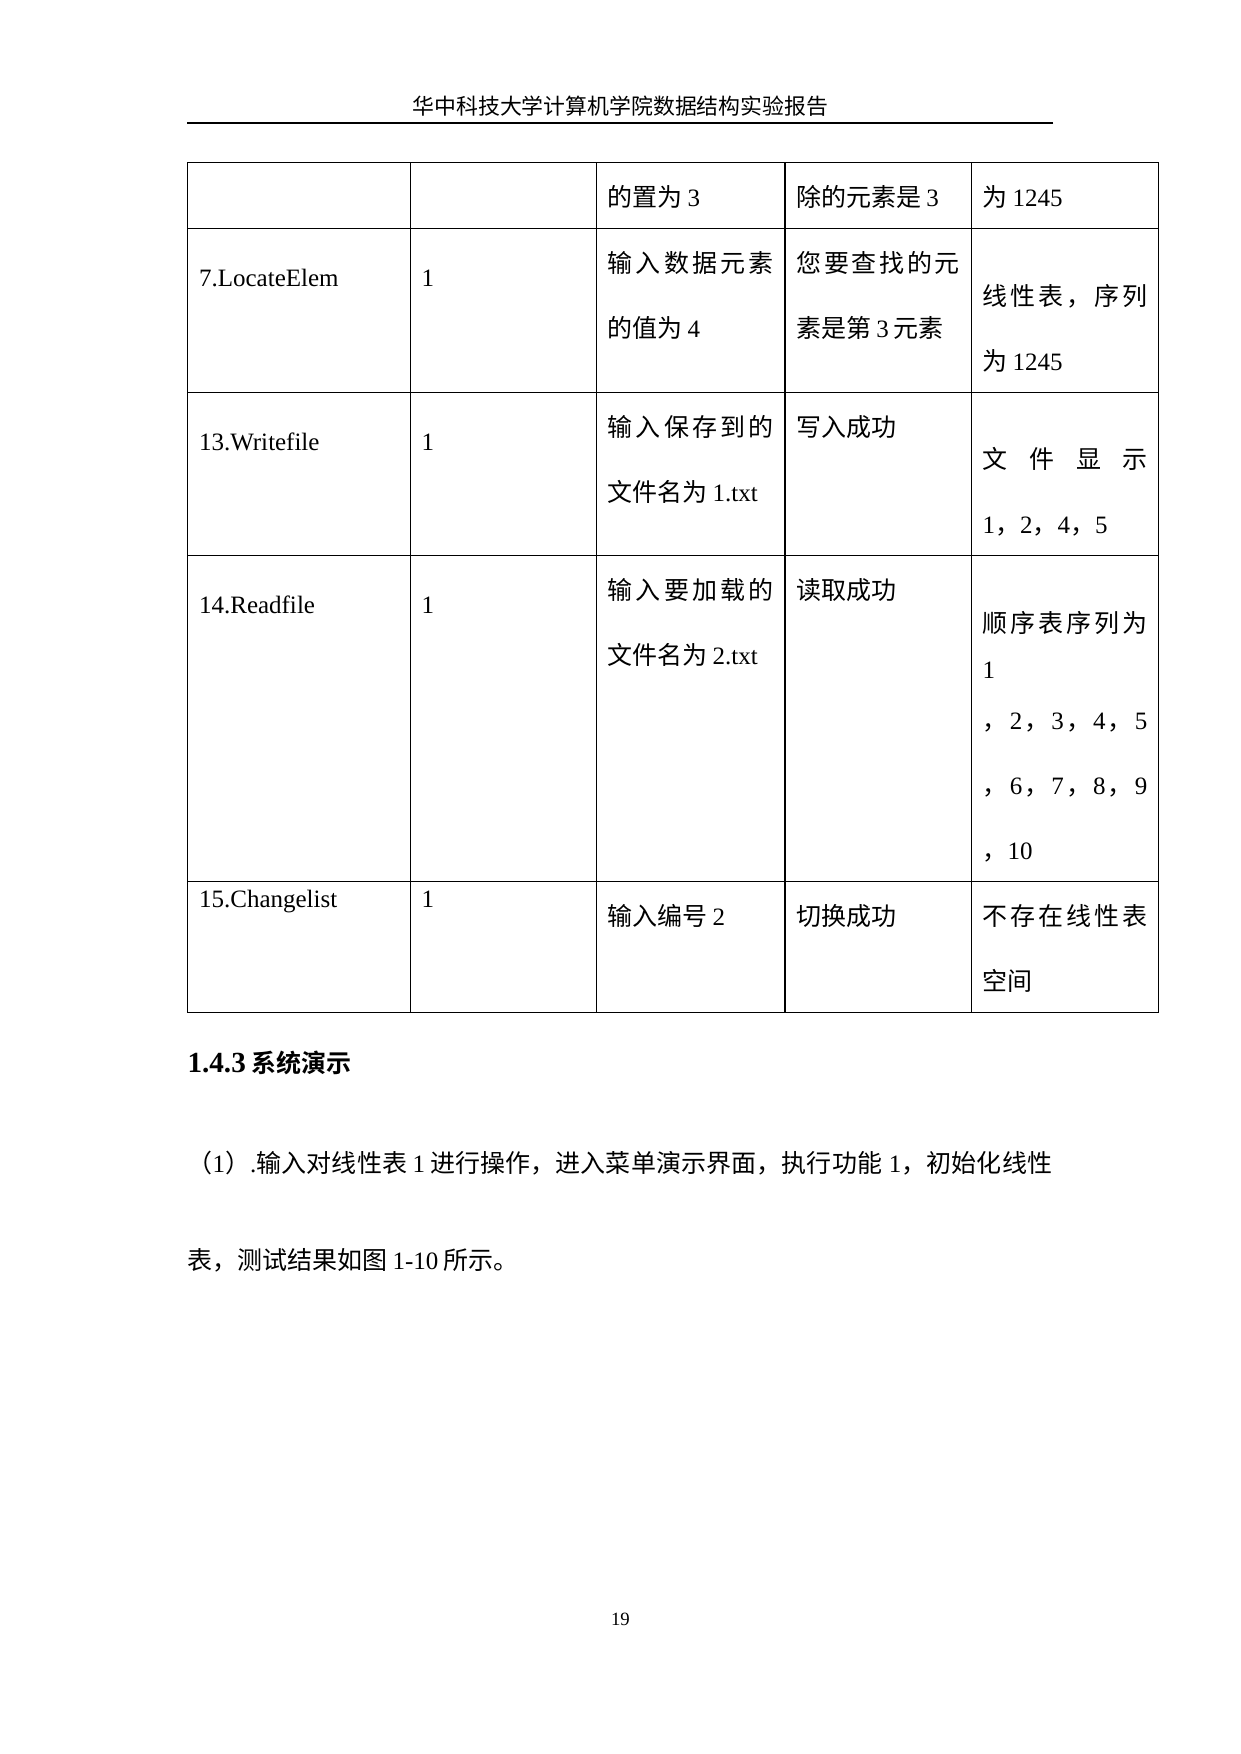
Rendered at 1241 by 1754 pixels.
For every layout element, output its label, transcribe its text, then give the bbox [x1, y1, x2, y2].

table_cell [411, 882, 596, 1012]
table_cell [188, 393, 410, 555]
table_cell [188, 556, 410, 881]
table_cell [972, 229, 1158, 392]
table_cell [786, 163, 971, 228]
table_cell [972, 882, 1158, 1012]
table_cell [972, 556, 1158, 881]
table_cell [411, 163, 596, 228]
text （1）.输入对线性表1进行操作，进入菜单演示界面，执行功能1，初始化线性表，测试结果如图1-10所示。 [187, 1129, 1053, 1291]
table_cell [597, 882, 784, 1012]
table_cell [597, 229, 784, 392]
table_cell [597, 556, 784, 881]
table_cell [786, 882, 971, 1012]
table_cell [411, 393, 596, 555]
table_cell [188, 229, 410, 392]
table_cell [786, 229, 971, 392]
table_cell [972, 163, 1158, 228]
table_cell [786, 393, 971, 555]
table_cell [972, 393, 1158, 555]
text 1.4.3系统演示 [187, 1029, 1053, 1094]
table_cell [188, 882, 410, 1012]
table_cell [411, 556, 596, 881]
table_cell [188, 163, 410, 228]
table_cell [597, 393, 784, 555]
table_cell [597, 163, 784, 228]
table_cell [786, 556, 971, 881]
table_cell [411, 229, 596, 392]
